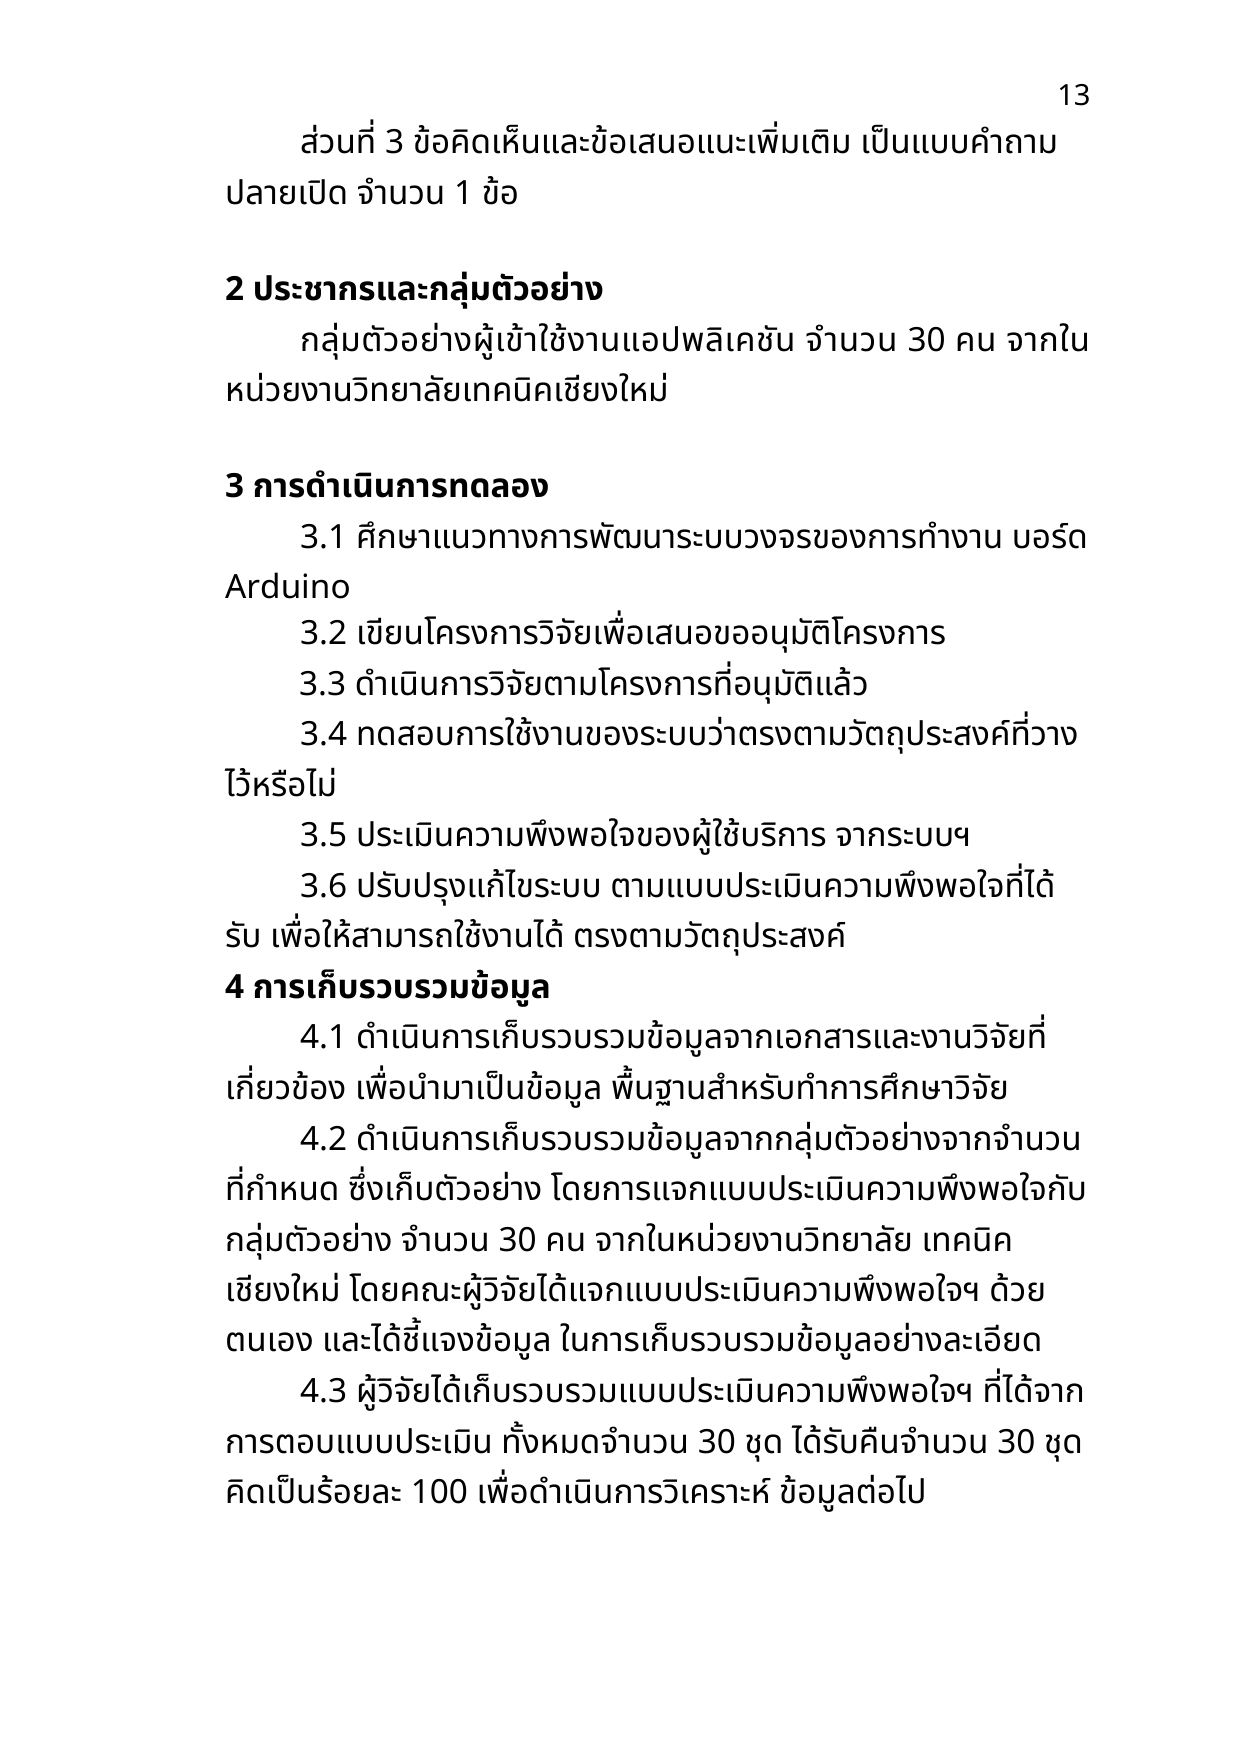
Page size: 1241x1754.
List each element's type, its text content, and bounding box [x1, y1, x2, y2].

text 3.4 ทดสอบการใช้งานของระบบว่าตรงตามวัตถุประสงค์ที่วางไว้หรือไม่ [225, 710, 1090, 811]
text 3.2 เขียนโครงการวิจัยเพื่อเสนอขออนุมัติโครงการ [225, 609, 1090, 659]
text 4.3 ผู้วิจัยได้เก็บรวบรวมแบบประเมินความพึงพอใจฯ ที่ได้จากการตอบแบบประเมิน ทั้งหมดจำนวน 30 ชุด ได้รับคืนจำนวน 30 ชุด คิดเป็นร้อยละ 100 เพื่อดำเนินการวิเคราะห์ ข้อมูลต่อไป [225, 1367, 1090, 1519]
text ส่วนที่ 3 ข้อคิดเห็นและข้อเสนอแนะเพิ่มเติม เป็นแบบคำถามปลายเปิด จำนวน 1 ข้อ [225, 118, 1090, 219]
text กลุ่มตัวอย่างผู้เข้าใช้งานแอปพลิเคชัน จำนวน 30 คน จากในหน่วยงานวิทยาลัยเทคนิคเชียงใหม่ [225, 316, 1090, 417]
text 3.3 ดำเนินการวิจัยตามโครงการที่อนุมัติแล้ว [225, 659, 1090, 710]
text 4.1 ดำเนินการเก็บรวบรวมข้อมูลจากเอกสารและงานวิจัยที่เกี่ยวข้อง เพื่อนำมาเป็นข้อมูล พื้นฐานสำหรับทำการศึกษาวิจัย [225, 1013, 1090, 1114]
text 3.6 ปรับปรุงแก้ไขระบบ ตามแบบประเมินความพึงพอใจที่ได้รับ เพื่อให้สามารถใช้งานได้ ตรงตามวัตถุประสงค์ [225, 862, 1090, 963]
text 3.1 ศึกษาแนวทางการพัฒนาระบบวงจรของการทำงาน บอร์ด Arduino [225, 513, 1090, 609]
text 3.5 ประเมินความพึงพอใจของผู้ใช้บริการ จากระบบฯ [225, 811, 1090, 862]
text 3 การดำเนินการทดลอง [225, 462, 1090, 513]
text 2 ประชากรและกลุ่มตัวอย่าง [225, 265, 1090, 316]
text 4 การเก็บรวบรวมข้อมูล [225, 963, 1090, 1013]
text 4.2 ดำเนินการเก็บรวบรวมข้อมูลจากกลุ่มตัวอย่างจากจำนวนที่กำหนด ซึ่งเก็บตัวอย่าง โดยการแจกแบบประเมินความพึงพอใจกับกลุ่มตัวอย่าง จำนวน 30 คน จากในหน่วยงานวิทยาลัย เทคนิคเชียงใหม่ โดยคณะผู้วิจัยได้แจกแบบประเมินความพึงพอใจฯ ด้วยตนเอง และได้ชี้แจงข้อมูล ในการเก็บรวบรวมข้อมูลอย่างละเอียด [225, 1114, 1090, 1367]
